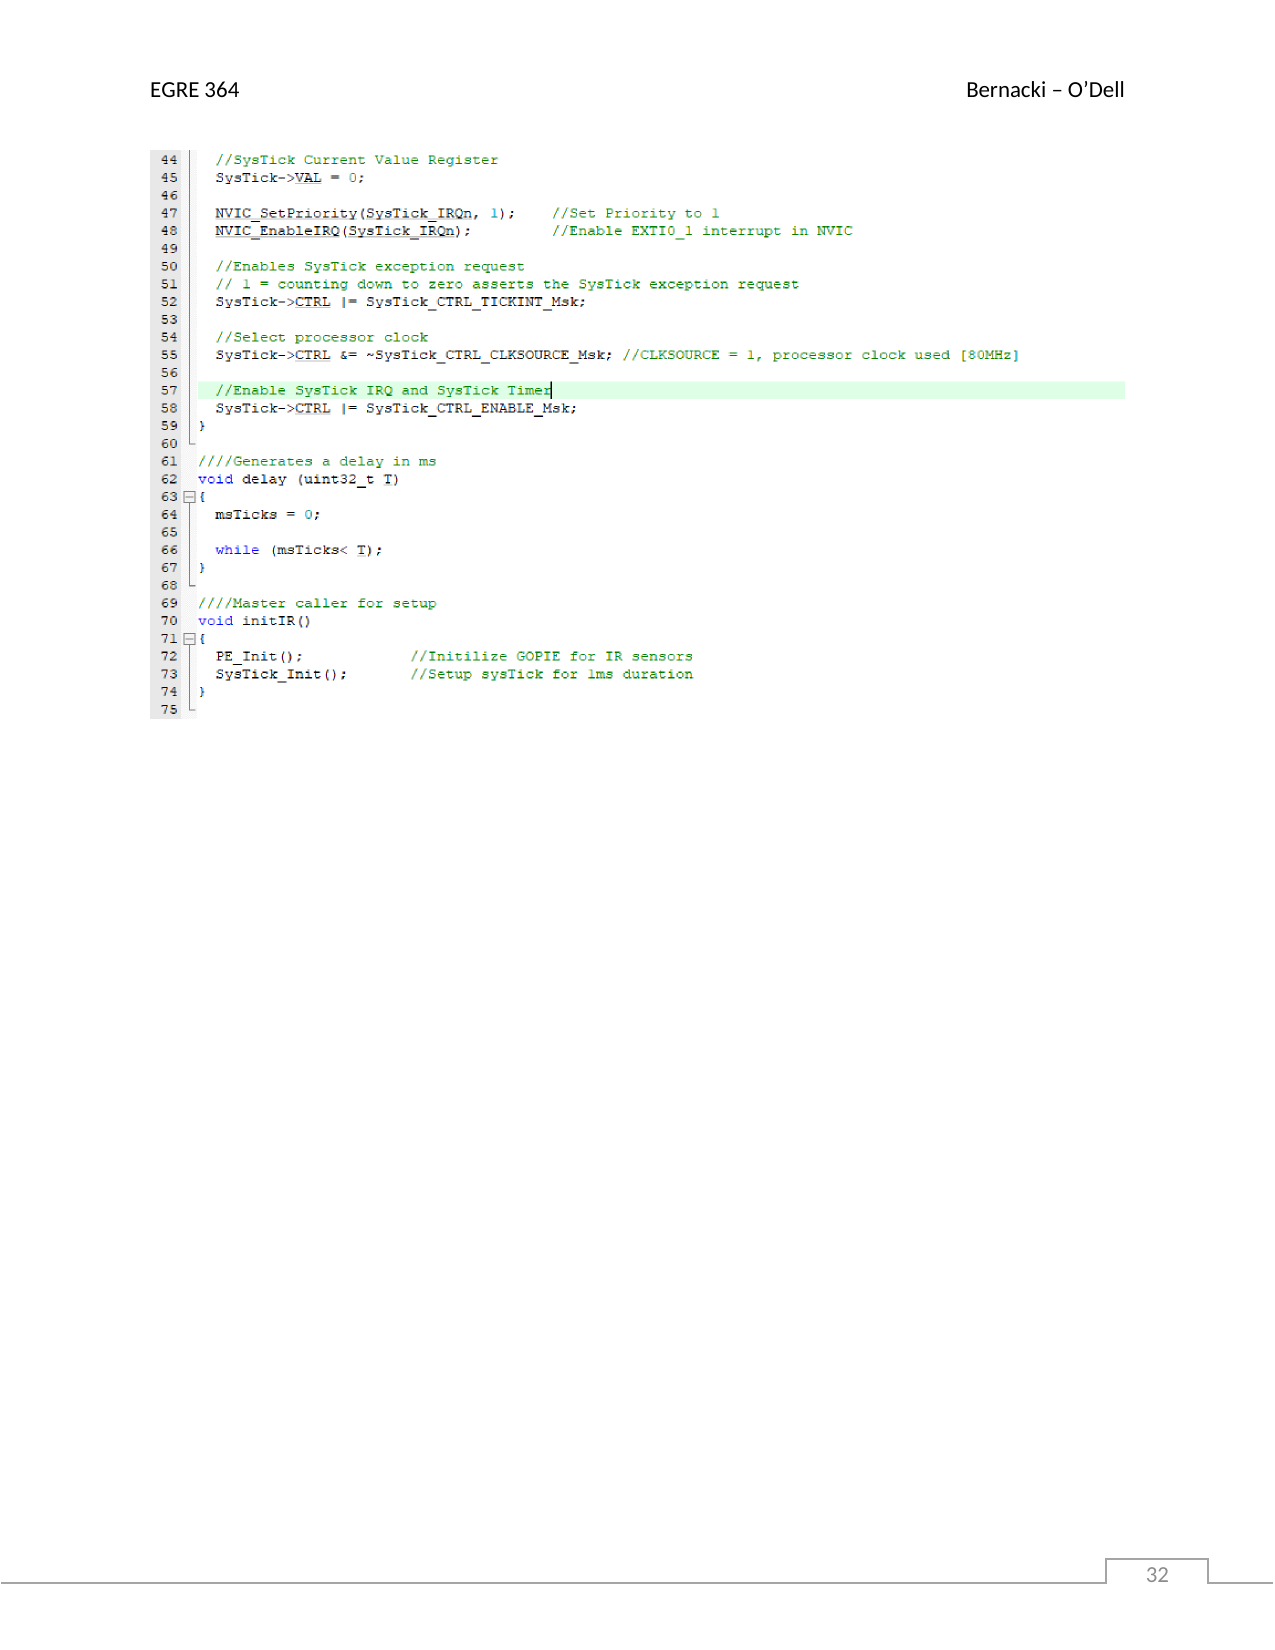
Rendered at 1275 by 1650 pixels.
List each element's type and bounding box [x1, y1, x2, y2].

picture [150, 150, 1125, 719]
